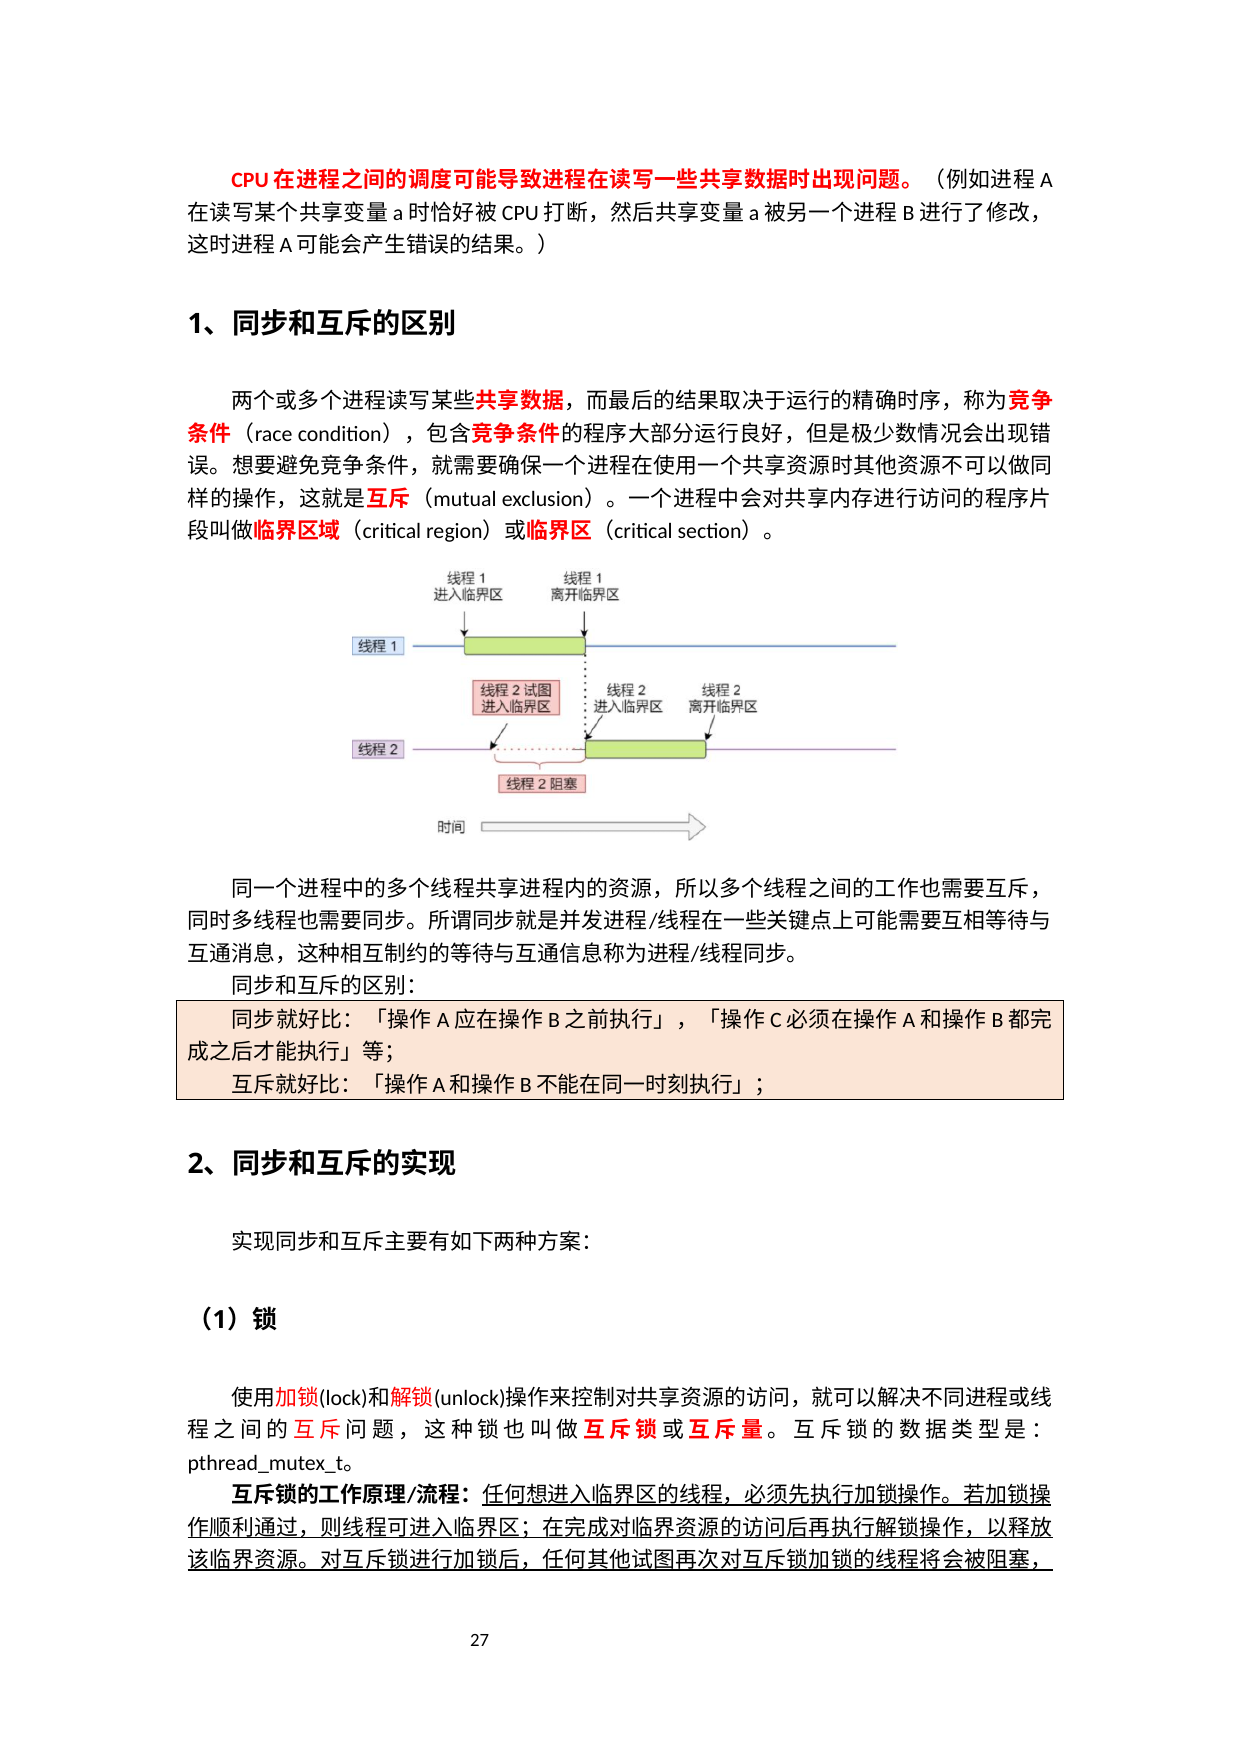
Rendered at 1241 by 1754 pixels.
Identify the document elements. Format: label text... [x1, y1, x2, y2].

subtitle 锁 [187, 1285, 1053, 1350]
subtitle 2、同步和互斥的实现 [187, 1129, 1053, 1194]
table_header 同步就好比：「操作A应在操作B之前执行」，「操作C必须在操作A和操作B都完成之后才能执行」等； 互斥就好比：「操作A和操作B不能在同一时刻执行」； [177, 1001, 1063, 1099]
text 使用加锁(lock)和解锁(unlock)操作来控制对共享资源的访问，就可以解决不同进程或线程之间的互斥问题，这种锁也叫做互斥锁或互斥量。互斥锁的数据类型是：pthread_mutex_t。 [187, 1379, 1053, 1477]
picture [337, 545, 903, 846]
list 同步和互斥的区别： [187, 968, 1053, 1000]
subtitle 1、同步和互斥的区别 [187, 289, 1053, 354]
list 同一个进程中的多个线程共享进程内的资源，所以多个线程之间的工作也需要互斥，同时多线程也需要同步。所谓同步就是并发进程/线程在一些关键点上可能需要互相等待与互通消息，这种相互制约的等待与互通信息称为进程/线程同步。 [187, 870, 1053, 968]
list 两个或多个进程读写某些共享数据，而最后的结果取决于运行的精确时序，称为竞争条件（race condition），包含竞争条件的程序大部分运行良好，但是极少数情况会出现错误。想要避免竞争条件，就需要确保一个进程在使用一个共享资源时其他资源不可以做同样的操作，这就是互斥（mutual exclusion）。一个进程中会对共享内存进行访问的程序片段叫做临界区域（critical region）或临界区（critical section）。 [187, 383, 1053, 545]
text 互斥锁的工作原理/流程：任何想进入临界区的线程，必须先执行加锁操作。若加锁操作顺利通过，则线程可进入临界区；在完成对临界资源的访问后再执行解锁操作，以释放该临界资源。对互斥锁进⾏加锁后，任何其他试图再次对互斥锁加锁的线程将会被阻塞，直到锁被释放。 [187, 1477, 1053, 1537]
list 实现同步和互斥主要有如下两种方案： [187, 1223, 1053, 1256]
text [187, 1538, 1053, 1569]
text CPU在进程之间的调度可能导致进程在读写一些共享数据时出现问题。（例如进程A在读写某个共享变量a时恰好被CPU打断，然后共享变量a被另一个进程B进行了修改，这时进程A可能会产生错误的结果。） [187, 162, 1053, 259]
